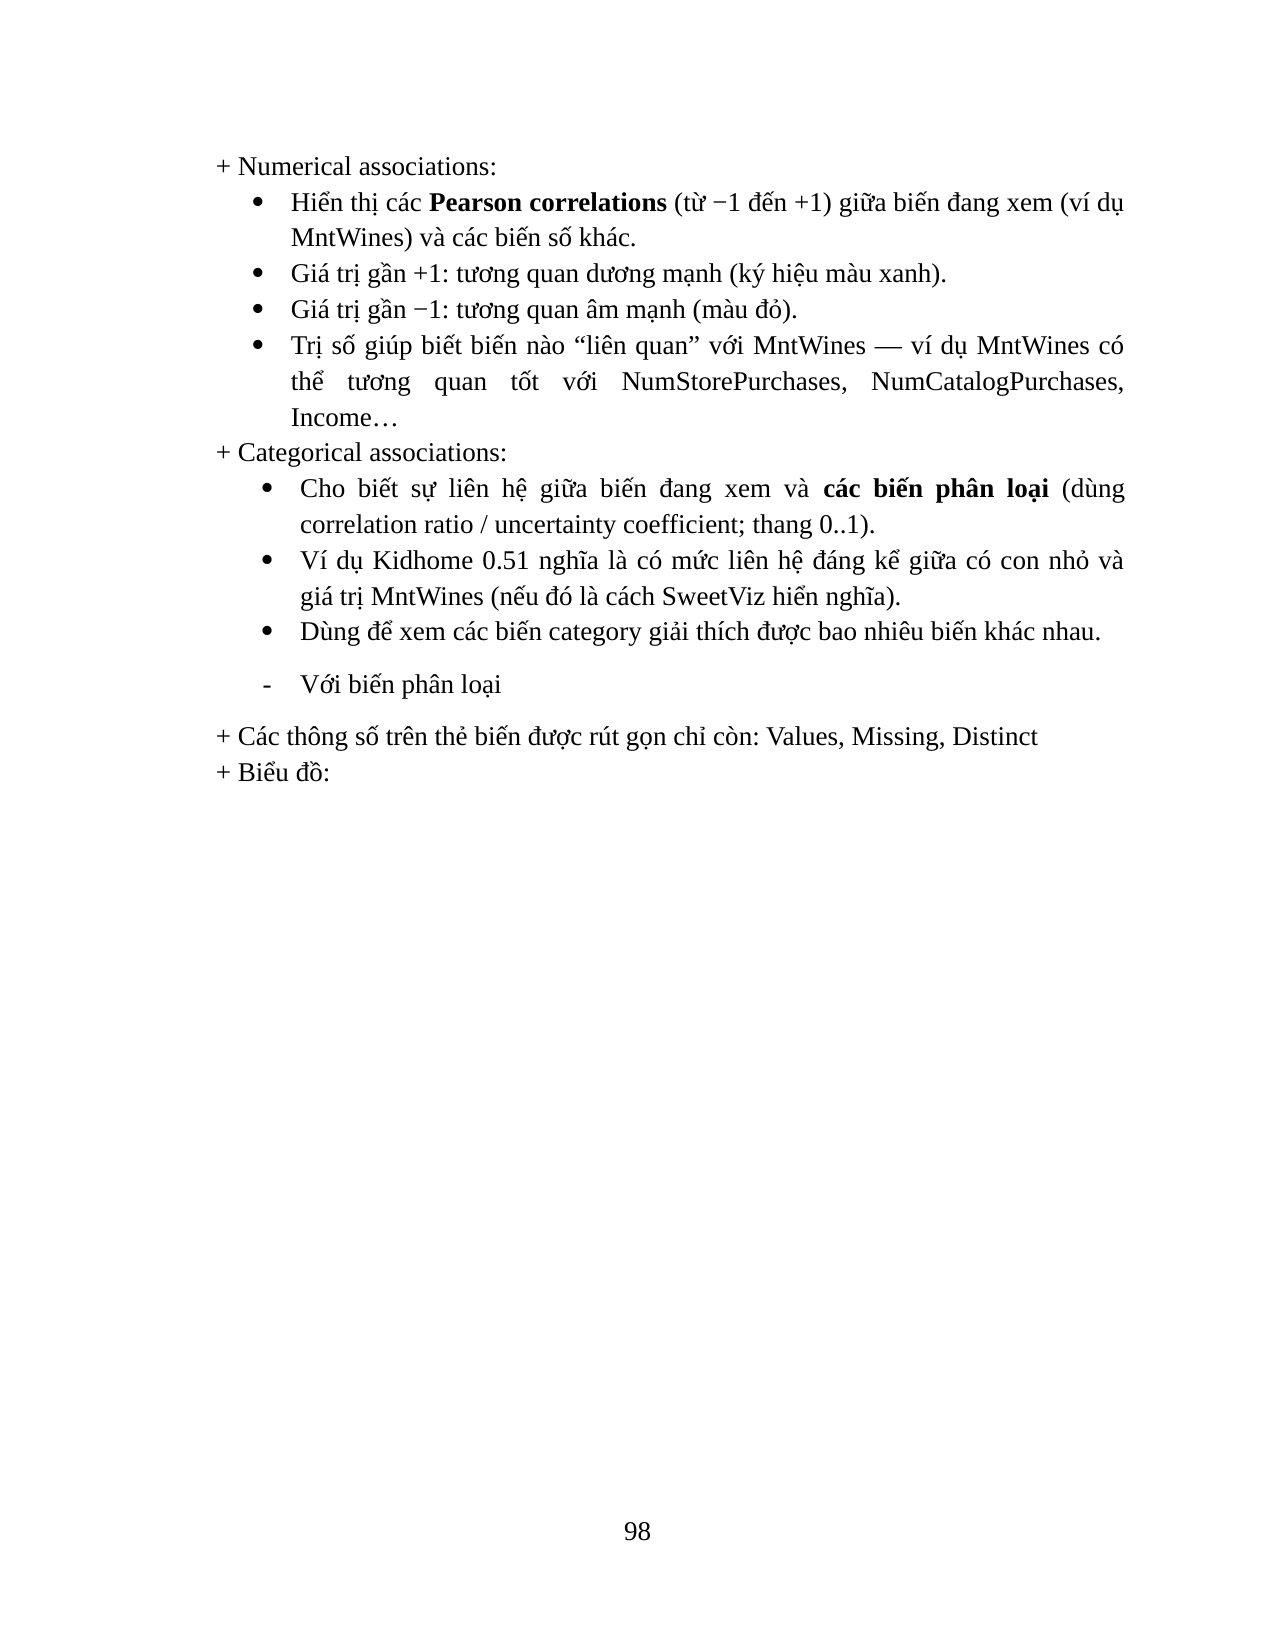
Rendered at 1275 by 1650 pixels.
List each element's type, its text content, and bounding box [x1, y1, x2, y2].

list Hiển thị các Pearson correlations (từ −1 đến +1) giữa biến đang xem (ví dụ MntWines) và các biến số khác. [253, 186, 1125, 253]
list Dùng để xem các biến category giải thích được bao nhiêu biến khác nhau. [262, 615, 1125, 647]
text Với biến phân loại [262, 668, 1125, 699]
list Trị số giúp biết biến nào “liên quan” với MntWines — ví dụ MntWines có thể tương quan tốt với NumStorePurchases, NumCatalogPurchases, Income… [253, 329, 1125, 432]
text + Numerical associations: [216, 150, 1125, 181]
text + Biểu đồ: [216, 756, 1125, 787]
list Giá trị gần +1: tương quan dương mạnh (ký hiệu màu xanh). [253, 257, 1125, 288]
list Giá trị gần −1: tương quan âm mạnh (màu đỏ). [253, 293, 1125, 324]
text + Các thông số trên thẻ biến được rút gọn chỉ còn: Values, Missing, Distinct [216, 720, 1125, 751]
list Ví dụ Kidhome 0.51 nghĩa là có mức liên hệ đáng kể giữa có con nhỏ và giá trị MntWines (nếu đó là cách SweetViz hiển nghĩa). [262, 544, 1125, 611]
text + Categorical associations: [216, 436, 1125, 468]
list Cho biết sự liên hệ giữa biến đang xem và các biến phân loại (dùng correlation ratio / uncertainty coefficient; thang 0..1). [262, 472, 1125, 539]
